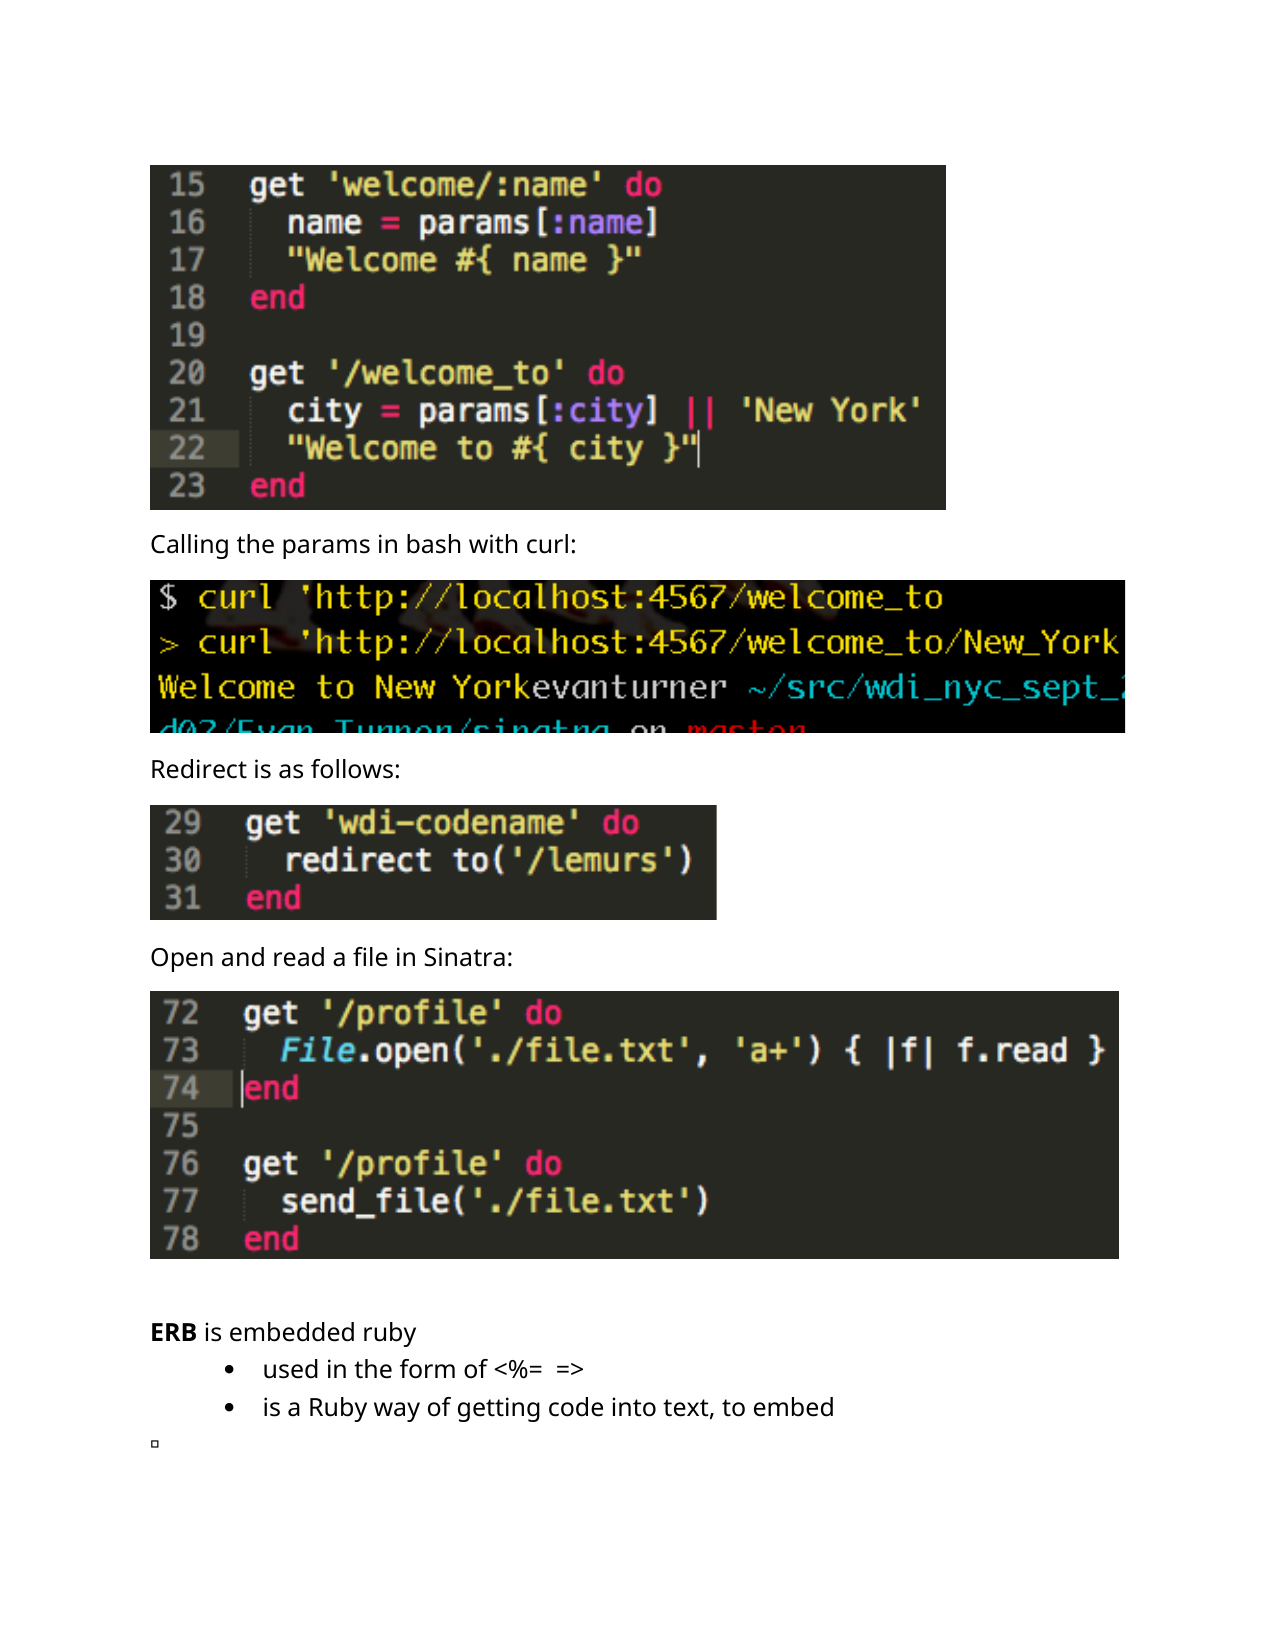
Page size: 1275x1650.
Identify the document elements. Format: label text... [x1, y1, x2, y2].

text is a Ruby way of getting code into text, to embed [225, 1387, 1125, 1425]
picture [150, 580, 1125, 733]
text used in the form of <%= => [225, 1350, 1125, 1387]
list Open and read a file in Sinatra: [150, 937, 1125, 975]
list ERB is embedded ruby [150, 1312, 1125, 1350]
picture [150, 165, 946, 510]
picture [150, 991, 1119, 1259]
list Calling the params in bash with curl: [150, 525, 1125, 562]
list Redirect is as follows: [150, 750, 1125, 787]
picture [150, 805, 717, 920]
